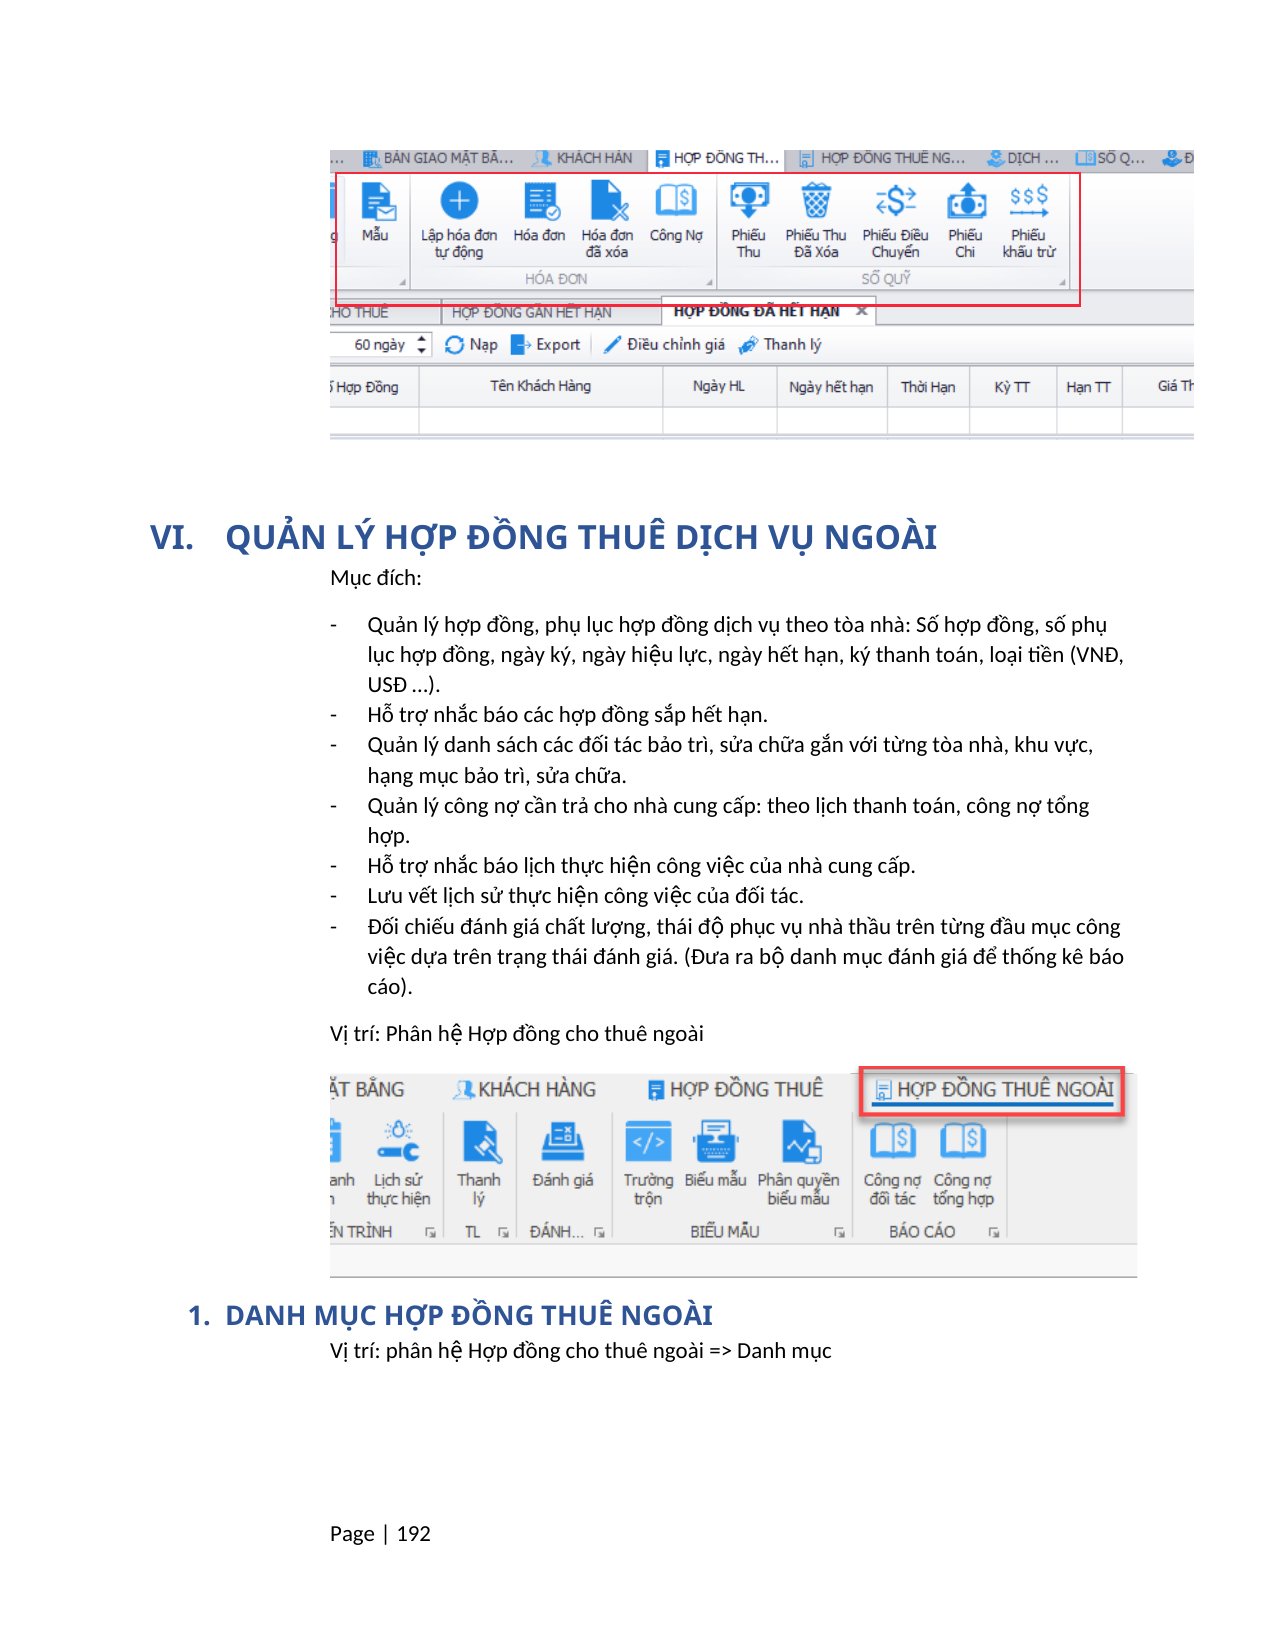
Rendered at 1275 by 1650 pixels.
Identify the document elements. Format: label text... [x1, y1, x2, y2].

list Đối chiếu đánh giá chất lượng, thái độ phục vụ nhà thầu trên từng đầu mục công việc dựa trên trạng thái đánh giá. (Đưa ra bộ danh mục đánh giá để thống kê báo cáo). [330, 912, 1125, 1000]
list Lưu vết lịch sử thực hiện công việc của đối tác. [330, 882, 1125, 909]
subtitle QUẢN LÝ HỢP ĐỒNG THUÊ DỊCH VỤ NGOÀI [150, 514, 1125, 559]
subtitle DANH MỤC HỢP ĐỒNG THUÊ NGOÀI [187, 1296, 1125, 1333]
list Quản lý công nợ cần trả cho nhà cung cấp: theo lịch thanh toán, công nợ tổng hợp. [330, 791, 1125, 849]
picture [330, 150, 1194, 440]
list Hỗ trợ nhắc báo các hợp đồng sắp hết hạn. [330, 700, 1125, 728]
list Quản lý danh sách các đối tác bảo trì, sửa chữa gắn với từng tòa nhà, khu vực, hạng mục bảo trì, sửa chữa. [330, 731, 1125, 789]
list Quản lý hợp đồng, phụ lục hợp đồng dịch vụ theo tòa nhà: Số hợp đồng, số phụ lục hợp đồng, ngày ký, ngày hiệu lực, ngày hết hạn, ký thanh toán, loại tiền (VNĐ, USĐ …). [330, 610, 1125, 698]
list Hỗ trợ nhắc báo lịch thực hiện công việc của nhà cung cấp. [330, 851, 1125, 879]
text Vị trí: Phân hệ Hợp đồng cho thuê ngoài [330, 1019, 1125, 1047]
picture [330, 1066, 1138, 1278]
text Mục đích: [330, 563, 1125, 591]
text Vị trí: phân hệ Hợp đồng cho thuê ngoài => Danh mục [330, 1336, 1125, 1364]
